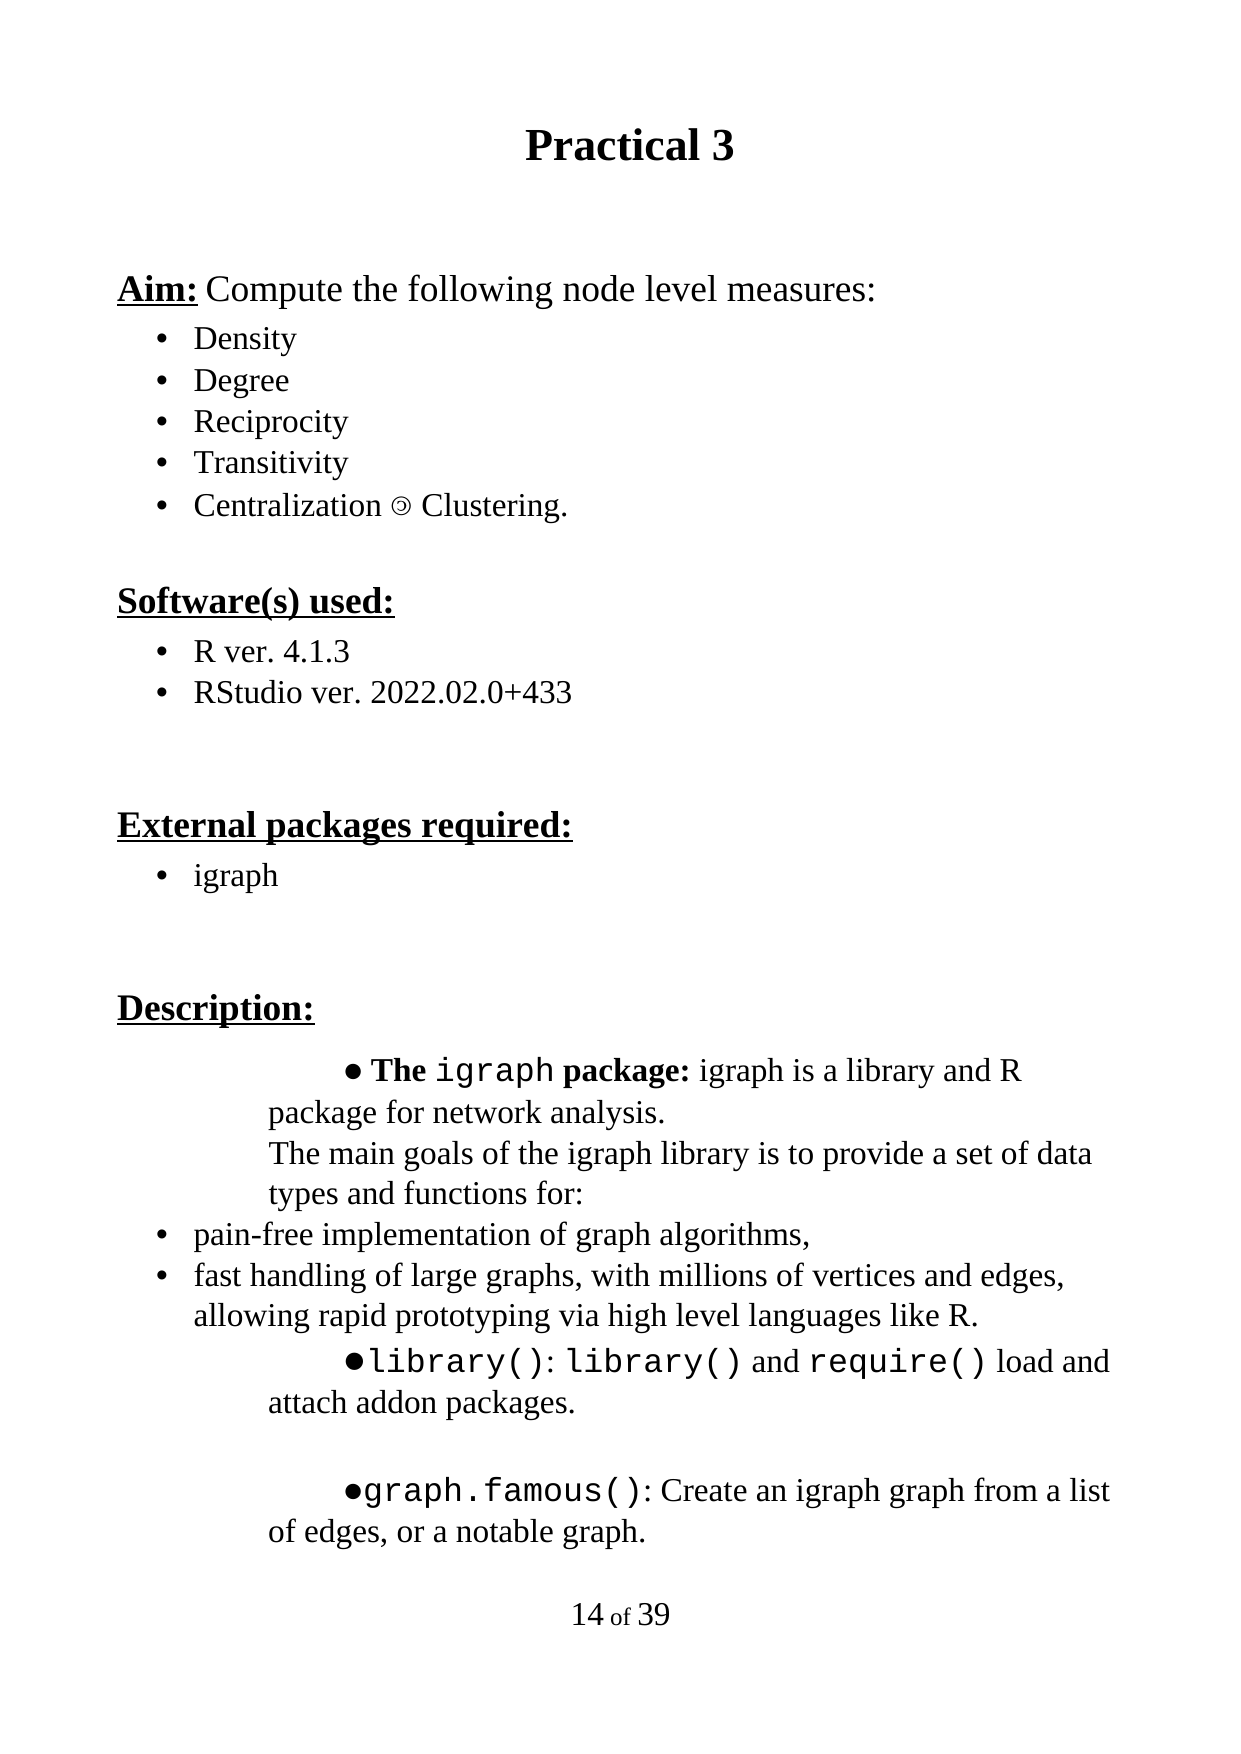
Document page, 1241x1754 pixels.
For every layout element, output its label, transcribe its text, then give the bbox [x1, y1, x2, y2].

list Centralization  Clustering. [156, 484, 1122, 524]
list Degree [156, 359, 1122, 398]
text Description: [117, 986, 1122, 1029]
subtitle Practical 3 [118, 118, 1122, 171]
text The main goals of the igraph library is to provide a set of data types and functions for: [268, 1133, 1122, 1211]
list RStudio ver. 2022.02.0+433 [156, 672, 1122, 711]
text Aim: Compute the following node level measures: [117, 267, 1122, 310]
text ●library(): library() and require() load and attach addon packages. [268, 1336, 1122, 1421]
text External packages required: [117, 803, 1122, 846]
list Transitivity [156, 442, 1122, 481]
text ● The igraph package: igraph is a library and R package for network analysis. [268, 1049, 1122, 1131]
list fast handling of large graphs, with millions of vertices and edges, allowing rapid prototyping via high level languages like R. [156, 1255, 1122, 1333]
list Density [156, 318, 1122, 357]
list igraph [156, 855, 1122, 894]
list Reciprocity [156, 401, 1122, 439]
text Software(s) used: [117, 579, 1122, 622]
list R ver. 4.1.3 [156, 631, 1122, 669]
text ●graph.famous(): Create an igraph graph from a list of edges, or a notable graph. [268, 1469, 1122, 1550]
list pain-free implementation of graph algorithms, [156, 1214, 1122, 1253]
